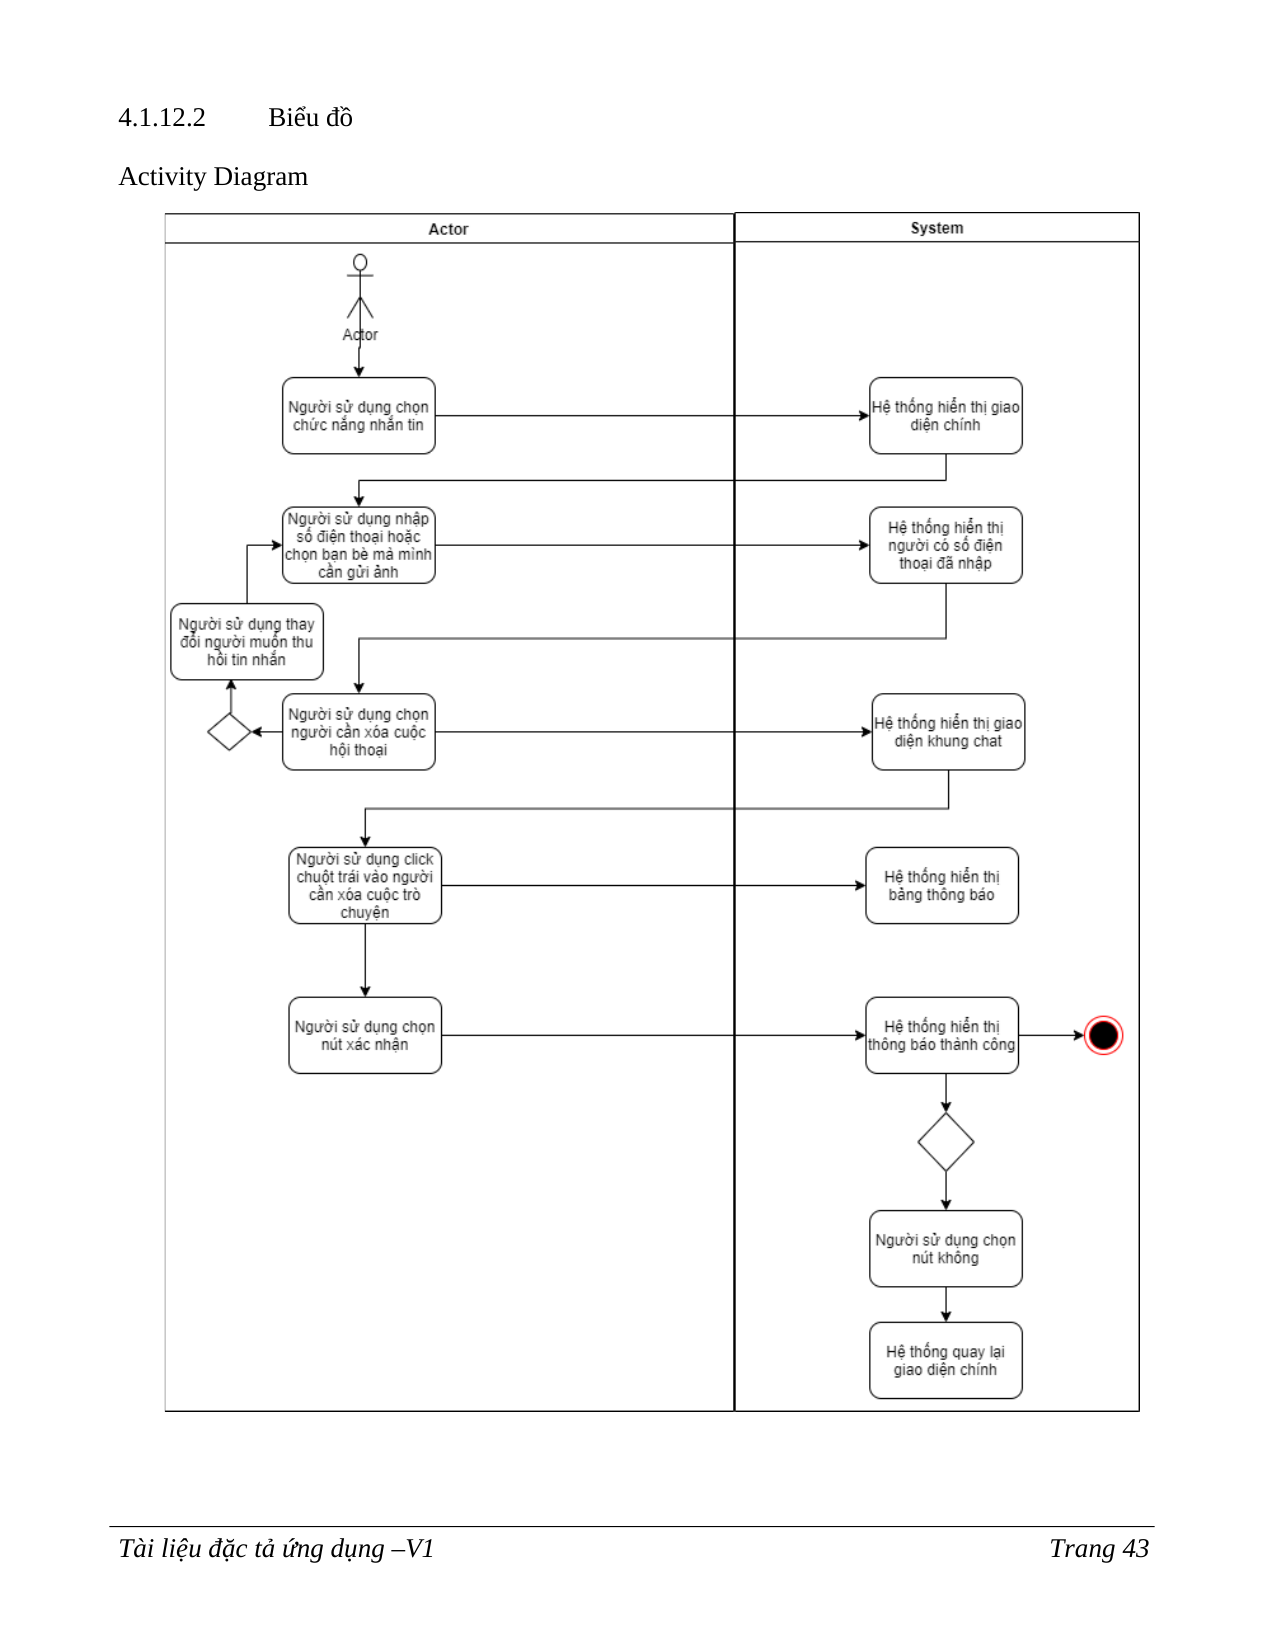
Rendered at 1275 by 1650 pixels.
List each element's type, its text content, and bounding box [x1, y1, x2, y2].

picture [164, 212, 1140, 1412]
subtitle Biểu đồ [118, 101, 1186, 132]
text Activity Diagram [118, 160, 1186, 191]
